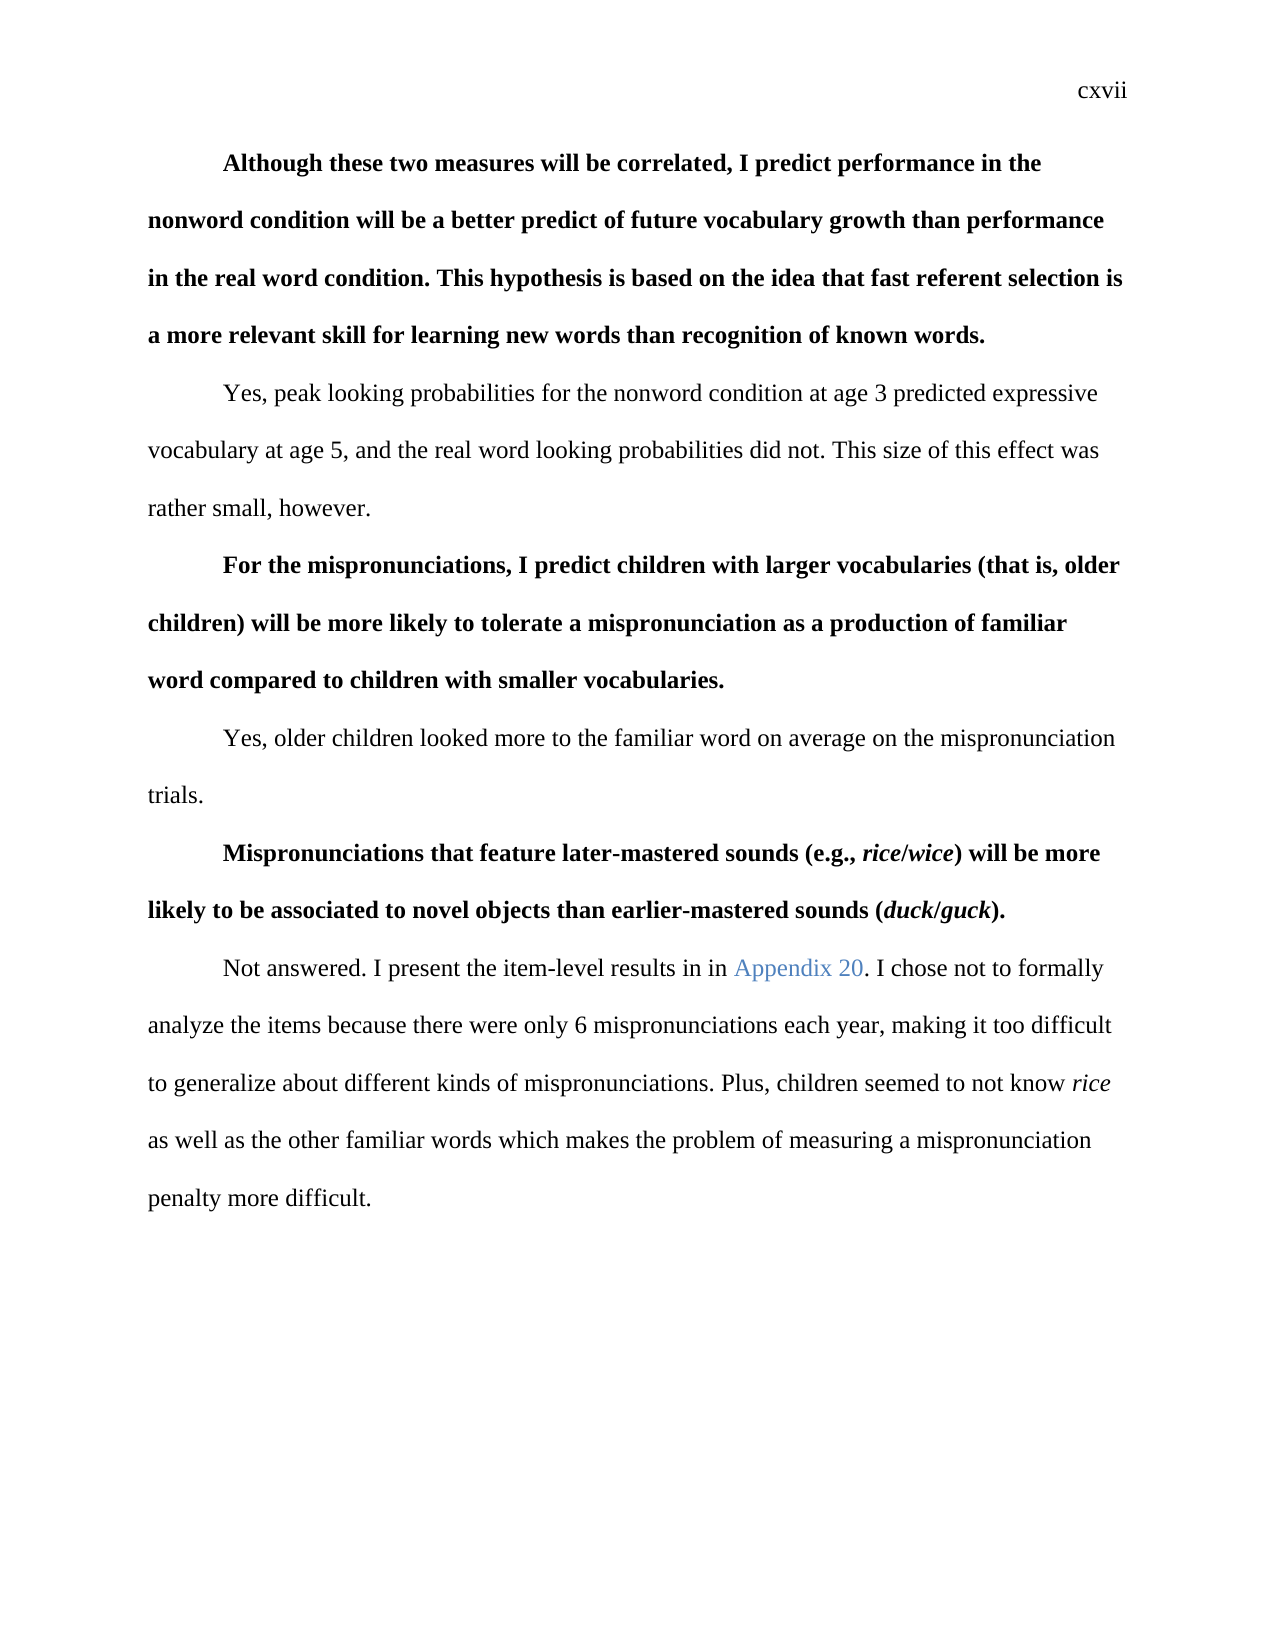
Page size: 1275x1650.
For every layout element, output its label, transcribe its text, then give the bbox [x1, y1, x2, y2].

text Not answered. I present the item-level results in in Appendix 20. I chose not to formally analyze the items because there were only 6 mispronunciations each year, making it too difficult to generalize about different kinds of mispronunciations. Plus, children seemed to not know rice as well as the other familiar words which makes the problem of measuring a mispronunciation penalty more difficult. [148, 953, 1127, 1211]
text Mispronunciations that feature later-mastered sounds (e.g., rice/wice) will be more likely to be associated to novel objects than earlier-mastered sounds (duck/guck). [148, 838, 1127, 924]
text For the mispronunciations, I predict children with larger vocabularies (that is, older children) will be more likely to tolerate a mispronunciation as a production of familiar word compared to children with smaller vocabularies. [148, 550, 1127, 694]
text Although these two measures will be correlated, I predict performance in the nonword condition will be a better predict of future vocabulary growth than performance in the real word condition. This hypothesis is based on the idea that fast referent selection is a more relevant skill for learning new words than recognition of known words. [148, 148, 1127, 349]
text Yes, older children looked more to the familiar word on average on the mispronunciation trials. [148, 723, 1127, 809]
text Yes, peak looking probabilities for the nonword condition at age 3 predicted expressive vocabulary at age 5, and the real word looking probabilities did not. This size of this effect was rather small, however. [148, 378, 1127, 521]
